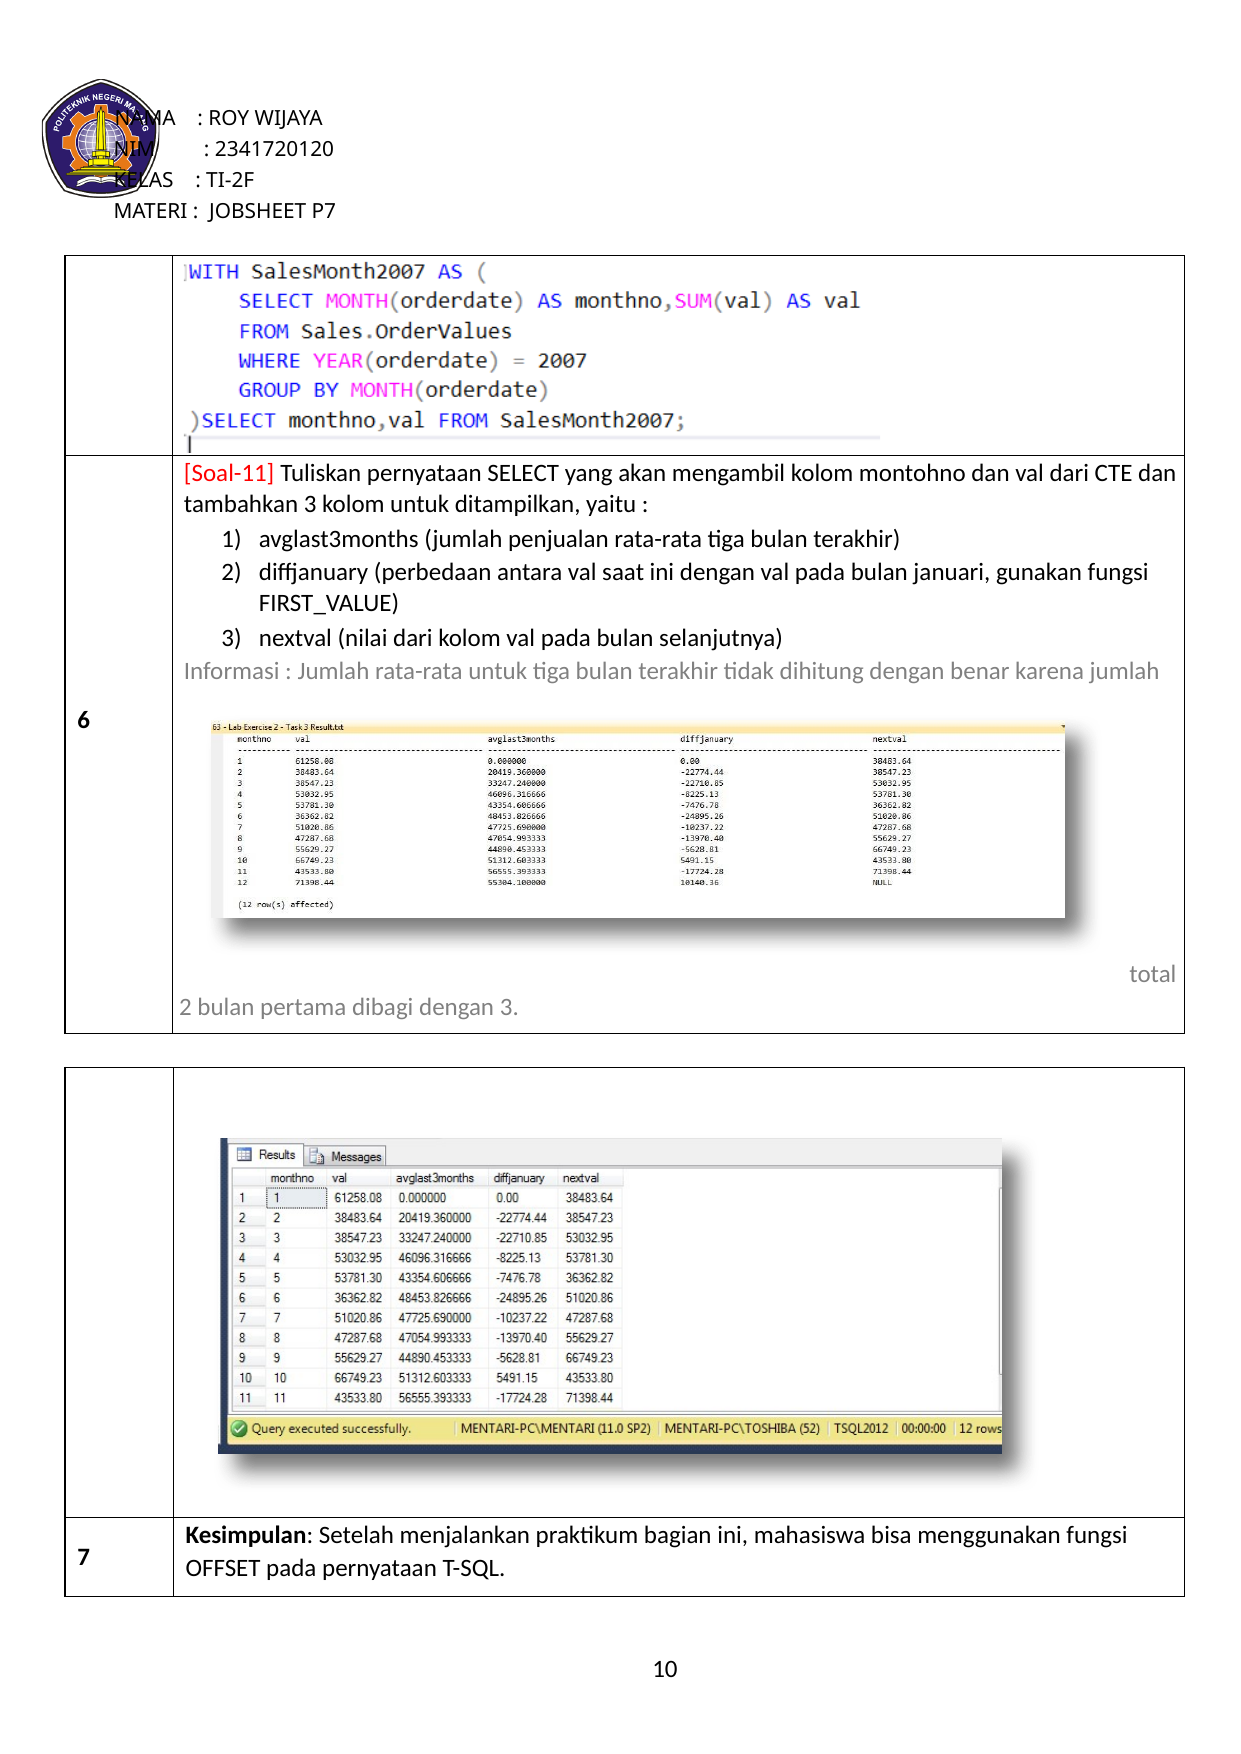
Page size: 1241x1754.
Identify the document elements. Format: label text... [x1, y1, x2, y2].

picture [41, 79, 160, 198]
table_header [174, 1068, 1184, 1517]
picture [186, 1111, 1066, 1515]
table_cell 6 [66, 456, 172, 1033]
table_cell Kesimpulan: Setelah menjalankan praktikum bagian ini, mahasiswa bisa menggunakan fungsi OFFSET pada pernyataan T-SQL. [174, 1518, 1184, 1596]
table_cell [Soal-11] Tuliskan pernyataan SELECT yang akan mengambil kolom montohno dan val dari CTE dan tambahkan 3 kolom untuk ditampilkan, yaitu : avglast3months (jumlah penjualan rata-rata tiga bulan terakhir) diffjanuary (perbedaan antara val saat ini dengan val pada bulan januari, gunakan fungsi FIRST_VALUE) nextval (nilai dari kolom val pada bulan selanjutnya) Informasi : Jumlah rata-rata untuk tiga bulan terakhir tidak dihitung dengan benar karena jumlah total 2 bulan pertama dibagi dengan 3. [173, 456, 1184, 1033]
picture [178, 687, 1129, 982]
table_cell 7 [66, 1518, 173, 1596]
table_header [66, 1068, 173, 1517]
picture [183, 257, 881, 453]
table_cell 5 [66, 256, 172, 455]
